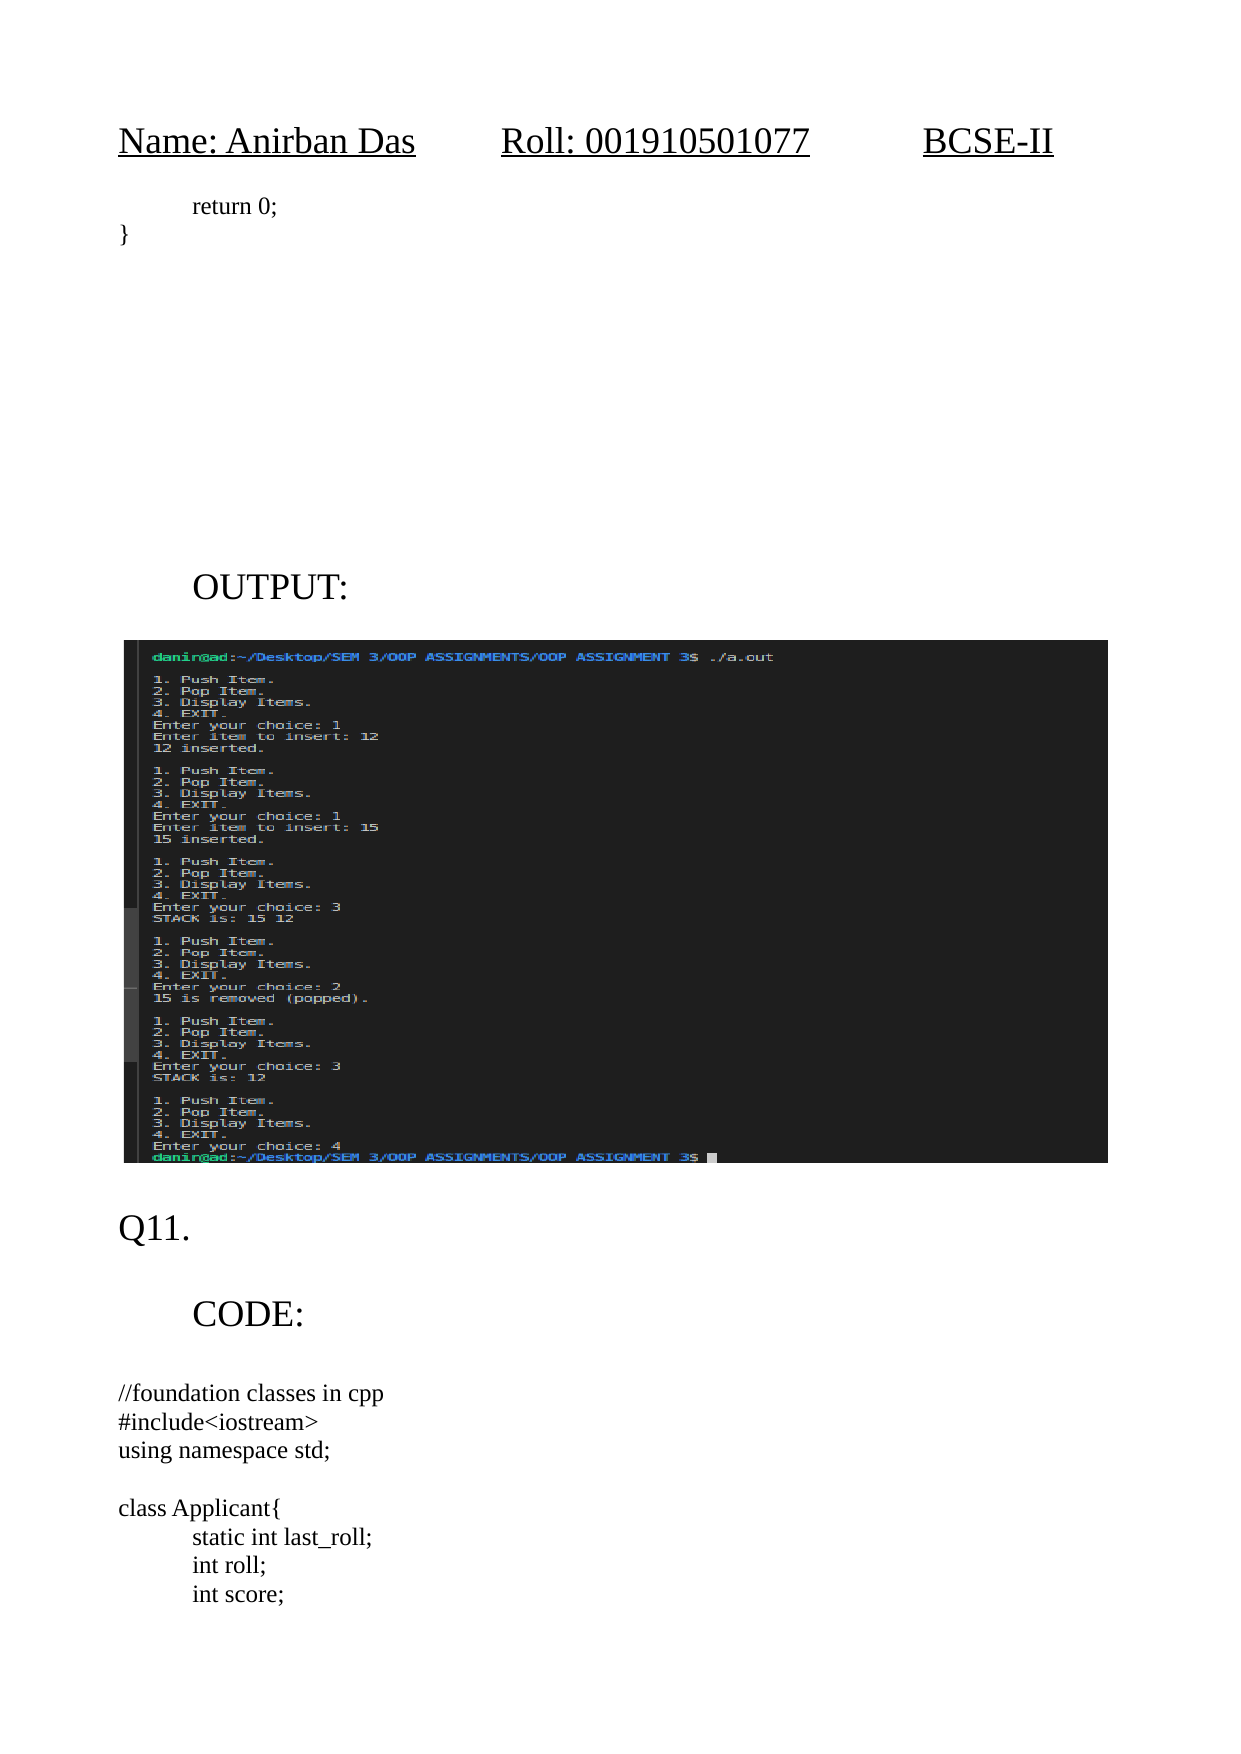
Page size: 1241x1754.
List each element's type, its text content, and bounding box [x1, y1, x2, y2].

text int score; [118, 1579, 1122, 1608]
text } [118, 219, 1122, 248]
picture [123, 640, 1108, 1163]
text static int last_roll; [118, 1522, 1122, 1550]
text //foundation classes in cpp [118, 1378, 1122, 1407]
text CODE: [118, 1292, 1122, 1335]
text class Applicant{ [118, 1493, 1122, 1522]
text return 0; [118, 191, 1122, 219]
text Q11. [118, 1205, 1122, 1248]
text #include<iostream> [118, 1407, 1122, 1435]
text OUTPUT: [118, 564, 1122, 608]
text using namespace std; [118, 1435, 1122, 1464]
text int roll; [118, 1550, 1122, 1579]
